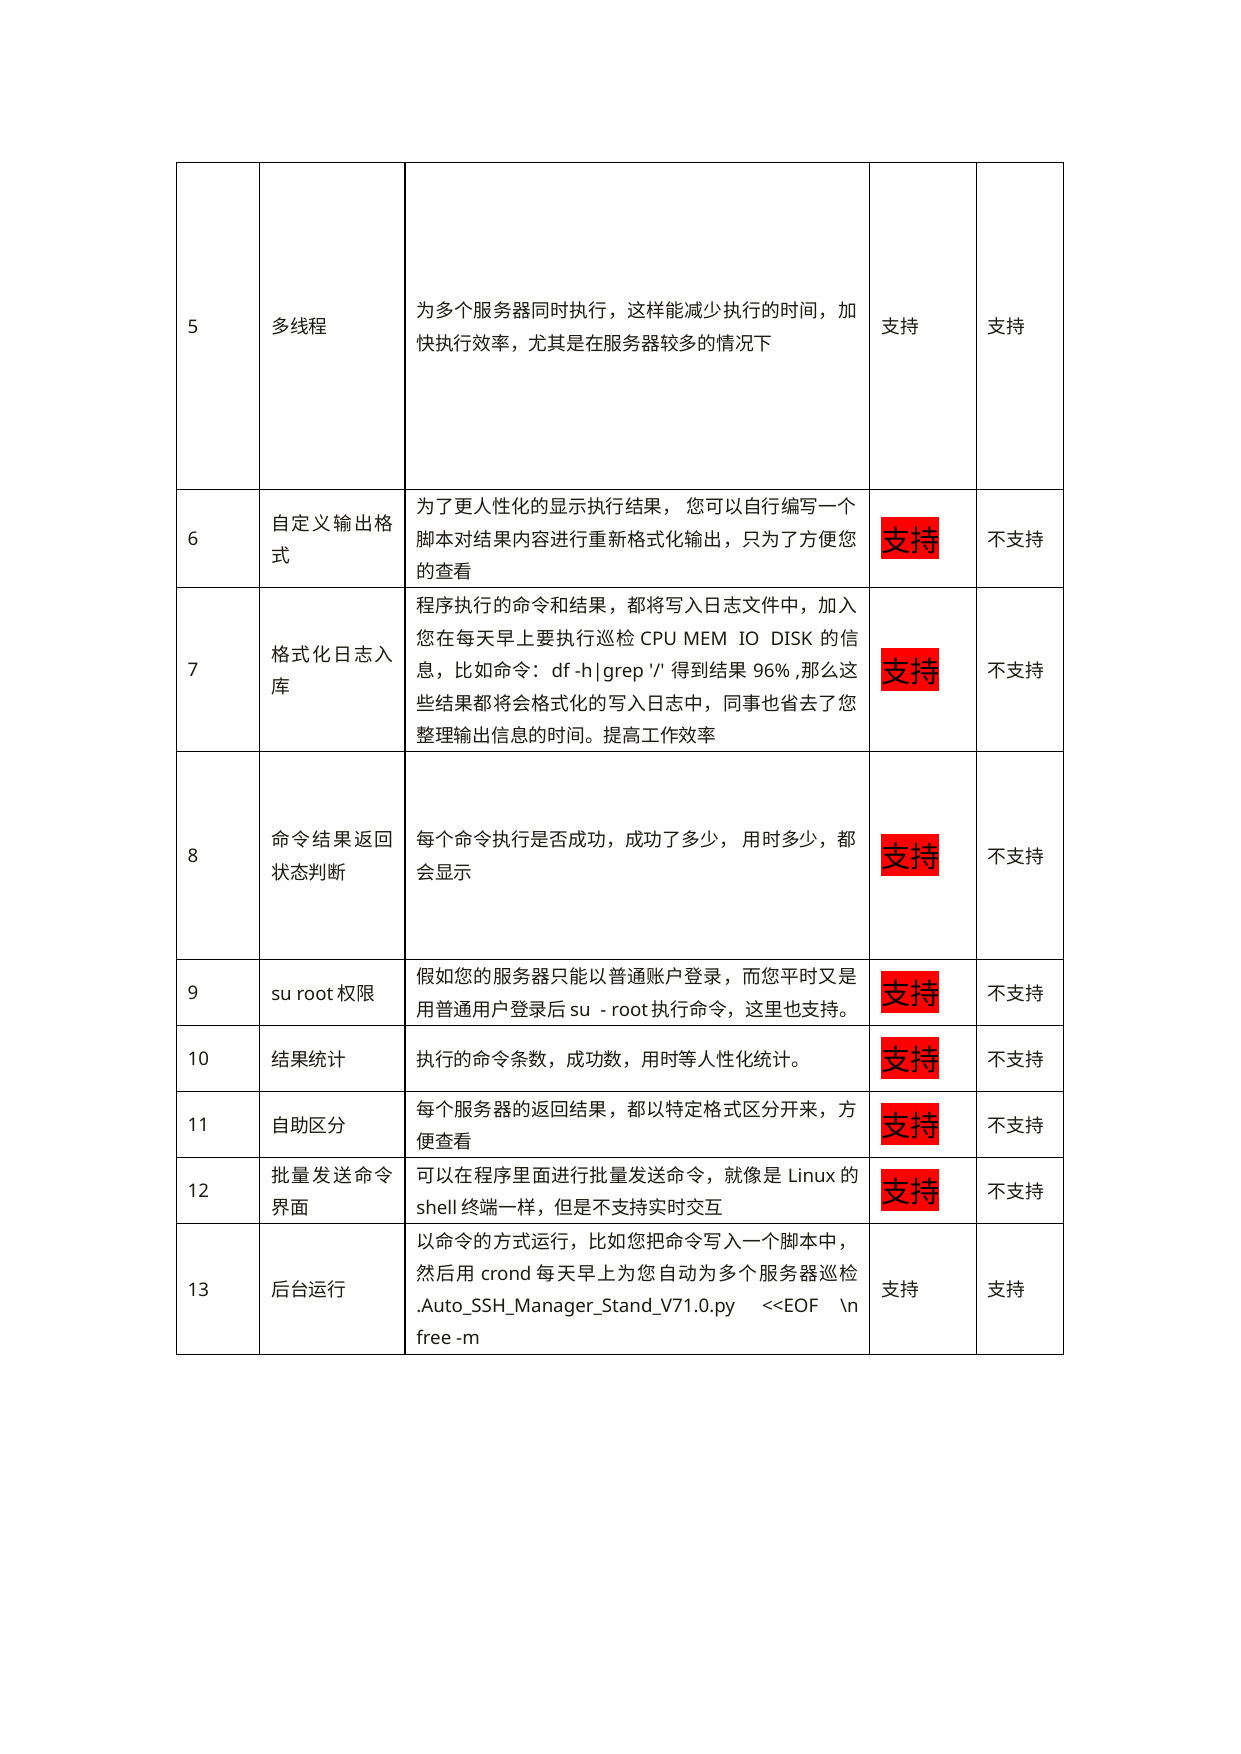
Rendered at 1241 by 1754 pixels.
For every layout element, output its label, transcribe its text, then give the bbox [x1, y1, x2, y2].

table_cell 为了更人性化的显示执行结果， 您可以自行编写一个脚本对结果内容进行重新格式化输出，只为了方便您的查看 [406, 490, 869, 587]
table_cell 10 [177, 1026, 259, 1091]
table_cell 程序执行的命令和结果，都将写入日志文件中，加入您在每天早上要执行巡检CPU MEM IO DISK 的信息，比如命令：df -h|grep '/' 得到结果 96% ,那么这些结果都将会格式化的写入日志中，同事也省去了您整理输出信息的时间。提高工作效率 [406, 588, 869, 751]
table_cell 不支持 [977, 960, 1063, 1024]
table_cell 8 [177, 752, 259, 958]
table_cell 支持 [977, 1224, 1063, 1354]
table_cell 支持 [870, 163, 976, 488]
table_cell 为多个服务器同时执行，这样能减少执行的时间，加快执行效率，尤其是在服务器较多的情况下 [406, 163, 869, 488]
table_cell 不支持 [977, 752, 1063, 958]
table_cell 自助区分 [260, 1092, 404, 1157]
table_cell 结果统计 [260, 1026, 404, 1091]
table_cell 支持 [870, 1224, 976, 1354]
table_cell 6 [177, 490, 259, 587]
table_cell 5 [177, 163, 259, 488]
table_cell 9 [177, 960, 259, 1024]
table_cell su root权限 [260, 960, 404, 1024]
table_cell 批量发送命令界面 [260, 1158, 404, 1223]
table_cell 多线程 [260, 163, 404, 488]
table_cell 每个命令执行是否成功，成功了多少， 用时多少，都会显示 [406, 752, 869, 958]
table_cell 不支持 [977, 588, 1063, 751]
table_cell 支持 [870, 752, 976, 958]
table_cell 支持 [870, 1092, 976, 1157]
table_cell 自定义输出格式 [260, 490, 404, 587]
table_cell 12 [177, 1158, 259, 1223]
table_cell 支持 [870, 1026, 976, 1091]
table_cell 支持 [870, 588, 976, 751]
table_cell 可以在程序里面进行批量发送命令，就像是Linux的shell终端一样，但是不支持实时交互 [406, 1158, 869, 1223]
table_cell 以命令的方式运行，比如您把命令写入一个脚本中，然后用crond每天早上为您自动为多个服务器巡检 .Auto_SSH_Manager_Stand_V71.0.py <<EOF \n free -m [406, 1224, 869, 1354]
table_cell 执行的命令条数，成功数，用时等人性化统计。 [406, 1026, 869, 1091]
table_cell 后台运行 [260, 1224, 404, 1354]
table_cell 不支持 [977, 1158, 1063, 1223]
table_cell 支持 [870, 490, 976, 587]
table_cell 支持 [977, 163, 1063, 488]
table_cell 假如您的服务器只能以普通账户登录，而您平时又是用普通用户登录后su - root执行命令，这里也支持。 [406, 960, 869, 1024]
table_cell 7 [177, 588, 259, 751]
table_cell 格式化日志入库 [260, 588, 404, 751]
table_cell 11 [177, 1092, 259, 1157]
table_cell 命令结果返回状态判断 [260, 752, 404, 958]
table_cell 支持 [870, 1158, 976, 1223]
table_cell 不支持 [977, 490, 1063, 587]
table_cell 每个服务器的返回结果，都以特定格式区分开来，方便查看 [406, 1092, 869, 1157]
table_cell 支持 [870, 960, 976, 1024]
table_cell 不支持 [977, 1092, 1063, 1157]
table_cell 不支持 [977, 1026, 1063, 1091]
table_cell 13 [177, 1224, 259, 1354]
